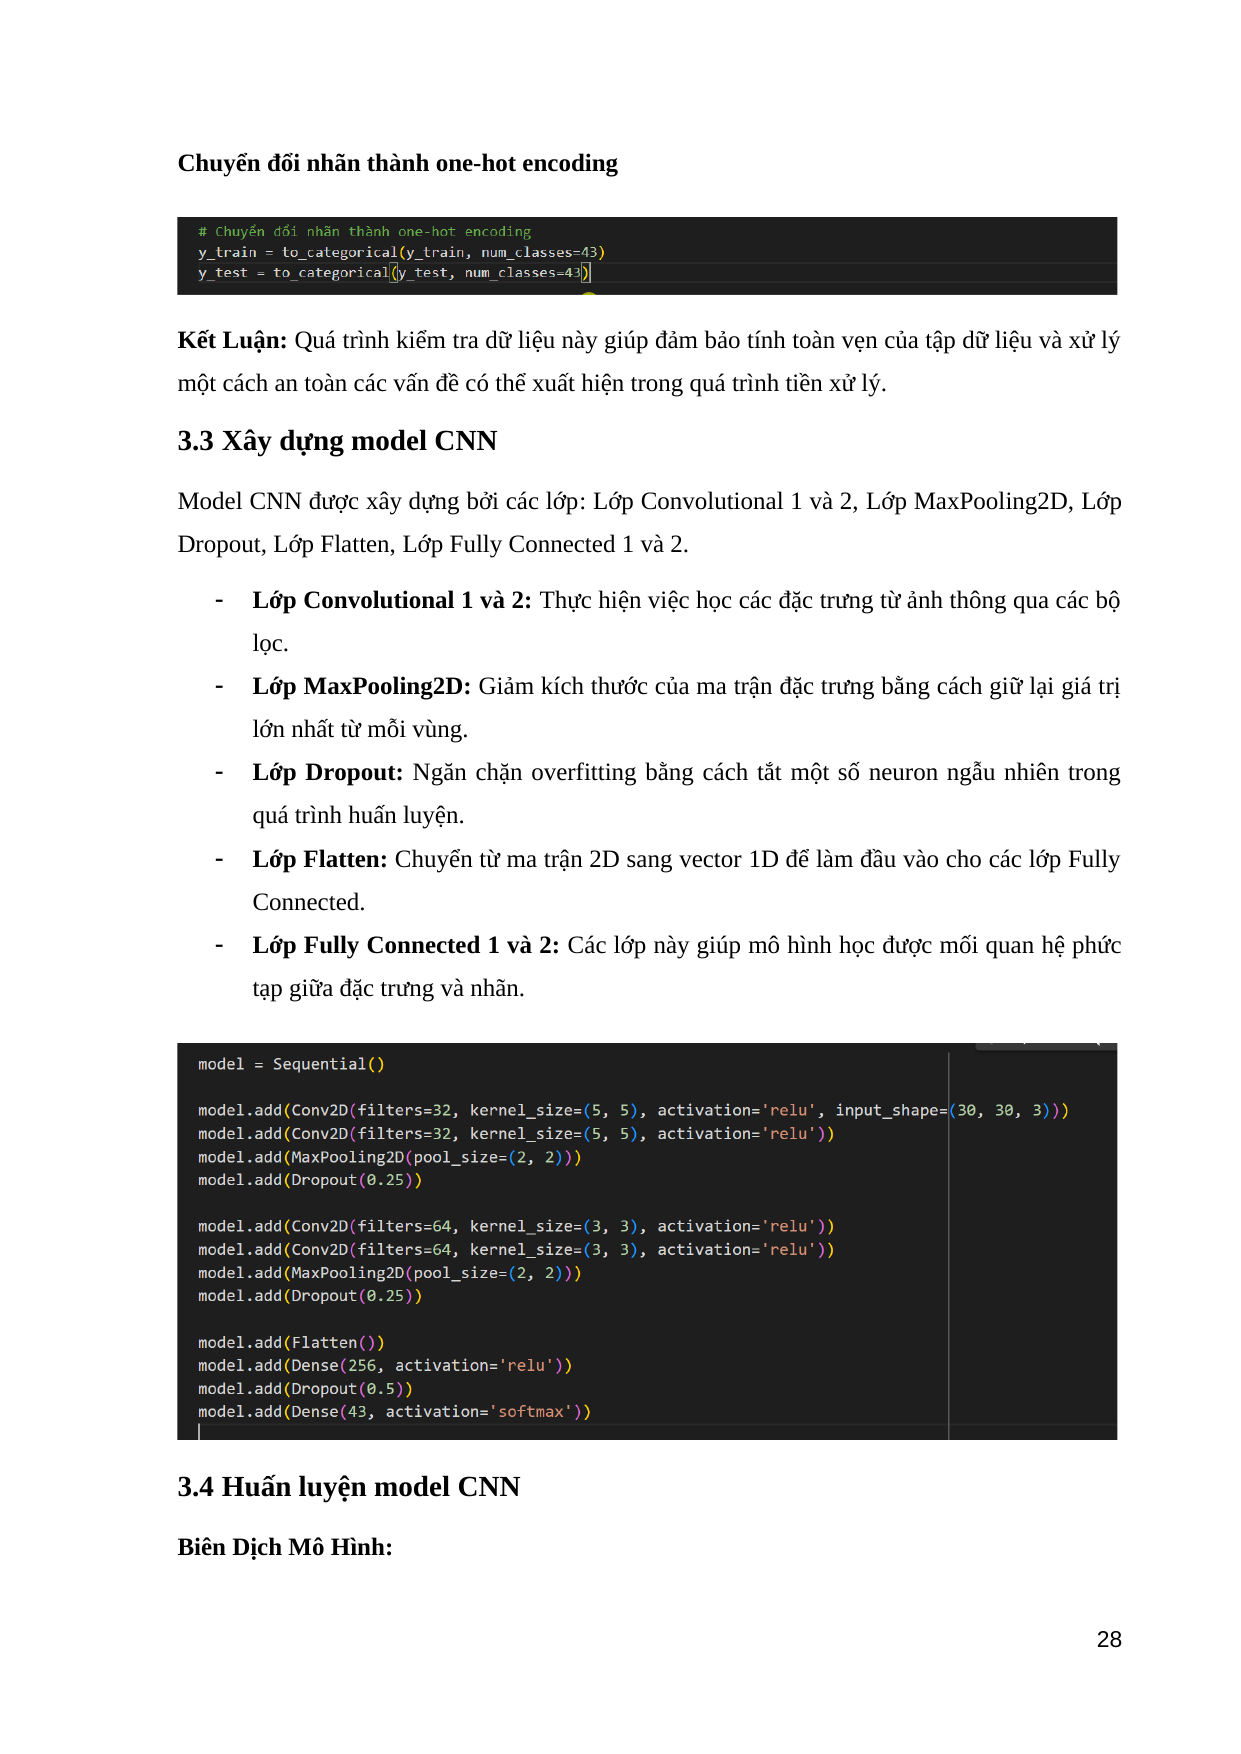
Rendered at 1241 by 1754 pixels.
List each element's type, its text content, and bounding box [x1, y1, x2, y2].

picture [177, 217, 1118, 295]
text Biên Dịch Mô Hình: [177, 1532, 1122, 1560]
list Lớp Fully Connected 1 và 2: Các lớp này giúp mô hình học được mối quan hệ phức tạp giữa đặc trưng và nhãn. [215, 930, 1122, 1002]
text Kết Luận: Quá trình kiểm tra dữ liệu này giúp đảm bảo tính toàn vẹn của tập dữ liệu và xử lý một cách an toàn các vấn đề có thể xuất hiện trong quá trình tiền xử lý. [177, 325, 1122, 397]
list Huấn luyện model CNN [177, 1469, 1122, 1502]
list Lớp MaxPooling2D: Giảm kích thước của ma trận đặc trưng bằng cách giữ lại giá trị lớn nhất từ mỗi vùng. [215, 671, 1122, 743]
list Lớp Dropout: Ngăn chặn overfitting bằng cách tắt một số neuron ngẫu nhiên trong quá trình huấn luyện. [215, 757, 1122, 829]
list Lớp Flatten: Chuyển từ ma trận 2D sang vector 1D để làm đầu vào cho các lớp Fully Connected. [215, 844, 1122, 916]
picture [177, 1043, 1118, 1440]
text Chuyển đổi nhãn thành one-hot encoding [177, 148, 1122, 176]
text Model CNN được xây dựng bởi các lớp: Lớp Convolutional 1 và 2, Lớp MaxPooling2D, Lớp Dropout, Lớp Flatten, Lớp Fully Connected 1 và 2. [177, 486, 1122, 558]
list Lớp Convolutional 1 và 2: Thực hiện việc học các đặc trưng từ ảnh thông qua các bộ lọc. [215, 585, 1122, 657]
list Xây dựng model CNN [177, 423, 1122, 457]
